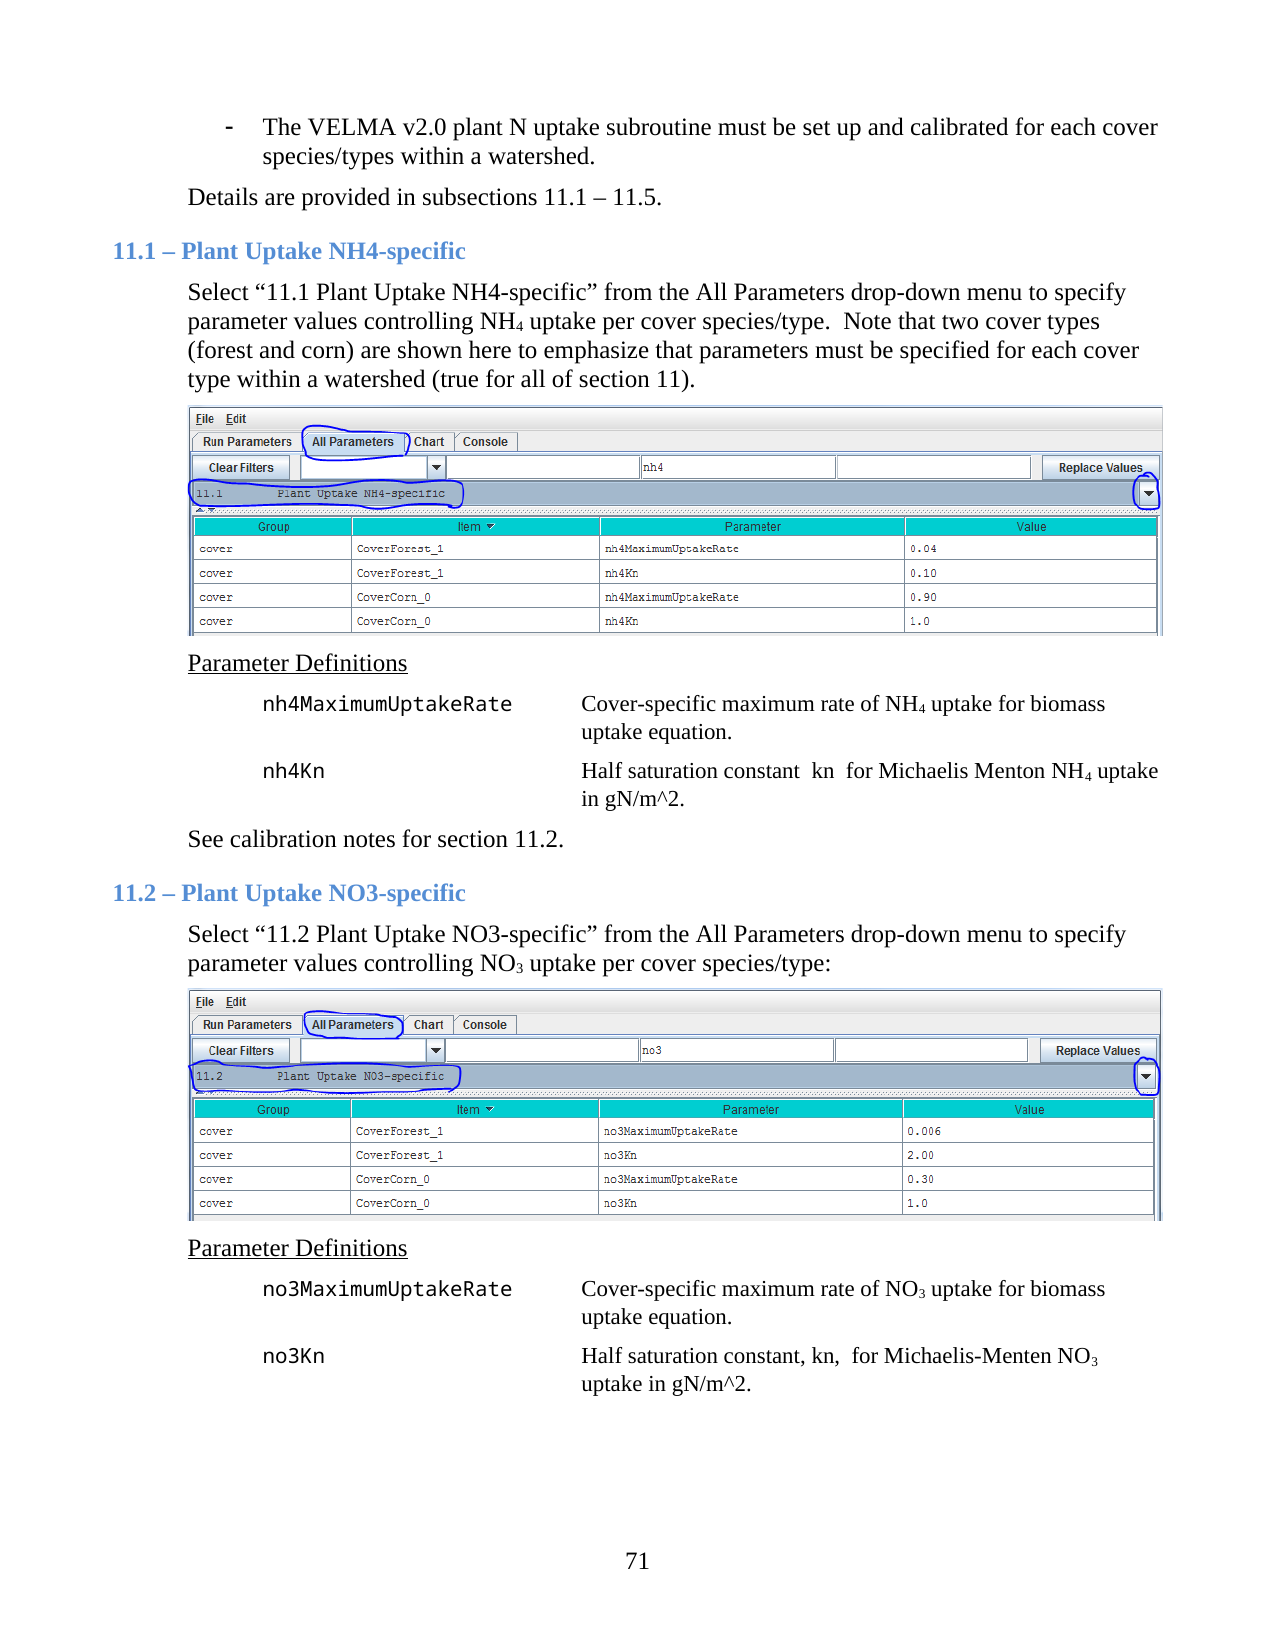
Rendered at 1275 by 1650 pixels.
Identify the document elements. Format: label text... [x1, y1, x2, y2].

text no3MaximumUptakeRate Cover-specific maximum rate of NO3 uptake for biomass uptake equation. [262, 1274, 1162, 1329]
text Parameter Definitions [187, 648, 1162, 677]
text no3Kn Half saturation constant, kn, for Michaelis-Menten NO3 uptake in gN/m^2. [262, 1342, 1162, 1396]
text Details are provided in subsections 11.1 – 11.5. [187, 182, 1162, 211]
text See calibration notes for section 11.2. [187, 824, 1162, 853]
list The VELMA v2.0 plant N uptake subroutine must be set up and calibrated for each cover species/types within a watershed. [225, 112, 1162, 170]
picture [187, 405, 1163, 636]
text nh4Kn Half saturation constant kn for Michaelis Menton NH4 uptake in gN/m^2. [262, 757, 1162, 811]
text Parameter Definitions [187, 1233, 1162, 1262]
text Select “11.2 Plant Uptake NO3-specific” from the All Parameters drop-down menu to specify parameter values controlling NO3 uptake per cover species/type: [187, 919, 1162, 976]
text nh4MaximumUptakeRate Cover-specific maximum rate of NH4 uptake for biomass uptake equation. [262, 689, 1162, 744]
text 11.2 – Plant Uptake NO3-specific [112, 878, 1162, 906]
text 11.1 – Plant Uptake NH4-specific [112, 236, 1162, 265]
text Select “11.1 Plant Uptake NH4-specific” from the All Parameters drop-down menu to specify parameter values controlling NH4 uptake per cover species/type. Note that two cover types (forest and corn) are shown here to emphasize that parameters must be specified for each cover type within a watershed (true for all of section 11). [187, 277, 1162, 392]
picture [187, 988, 1163, 1221]
